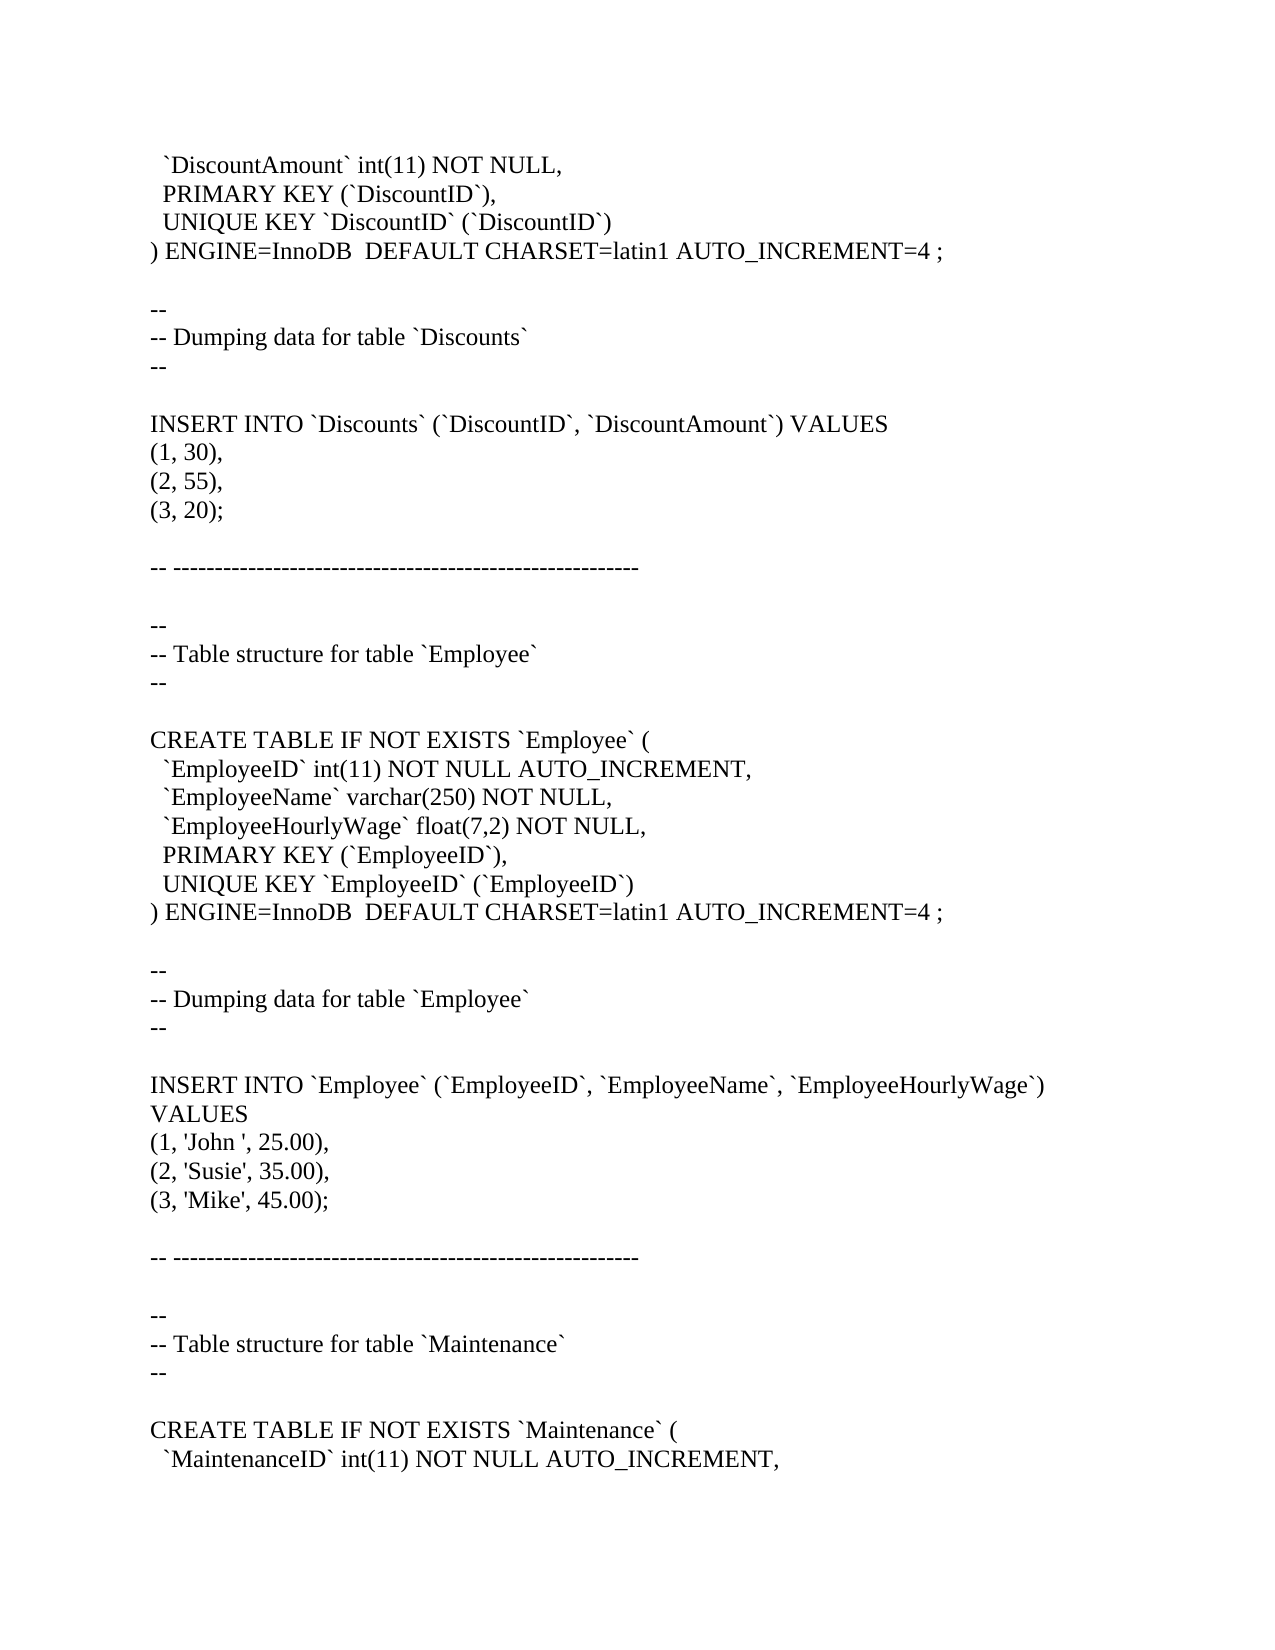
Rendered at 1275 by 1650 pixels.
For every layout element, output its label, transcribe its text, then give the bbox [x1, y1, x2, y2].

text `EmployeeHourlyWage` float(7,2) NOT NULL, [150, 811, 1125, 840]
text -- [150, 667, 1125, 696]
text (1, 30), [150, 437, 1125, 466]
text PRIMARY KEY (`EmployeeID`), [150, 840, 1125, 869]
text CREATE TABLE IF NOT EXISTS `Employee` ( [150, 725, 1125, 754]
text INSERT INTO `Employee` (`EmployeeID`, `EmployeeName`, `EmployeeHourlyWage`) VALUES [150, 1070, 1125, 1127]
text -- Dumping data for table `Discounts` [150, 322, 1125, 351]
text -- [150, 610, 1125, 639]
text -- [150, 955, 1125, 984]
text INSERT INTO `Discounts` (`DiscountID`, `DiscountAmount`) VALUES [150, 409, 1125, 437]
text -- [150, 351, 1125, 380]
text -- [150, 1357, 1125, 1386]
text -- Dumping data for table `Employee` [150, 984, 1125, 1012]
text -- -------------------------------------------------------- [150, 1242, 1125, 1271]
text -- Table structure for table `Employee` [150, 639, 1125, 667]
text UNIQUE KEY `DiscountID` (`DiscountID`) [150, 207, 1125, 236]
text (3, 'Mike', 45.00); [150, 1185, 1125, 1214]
text -- [150, 1300, 1125, 1329]
text -- Table structure for table `Maintenance` [150, 1329, 1125, 1357]
text (1, 'John ', 25.00), [150, 1127, 1125, 1156]
text -- [150, 294, 1125, 322]
text `DiscountAmount` int(11) NOT NULL, [150, 150, 1125, 179]
text (2, 'Susie', 35.00), [150, 1156, 1125, 1185]
text CREATE TABLE IF NOT EXISTS `Maintenance` ( [150, 1415, 1125, 1444]
text `MaintenanceID` int(11) NOT NULL AUTO_INCREMENT, [150, 1444, 1125, 1472]
text ) ENGINE=InnoDB DEFAULT CHARSET=latin1 AUTO_INCREMENT=4 ; [150, 897, 1125, 926]
text -- [150, 1012, 1125, 1041]
text `EmployeeName` varchar(250) NOT NULL, [150, 782, 1125, 811]
text (3, 20); [150, 495, 1125, 524]
text PRIMARY KEY (`DiscountID`), [150, 179, 1125, 207]
text `EmployeeID` int(11) NOT NULL AUTO_INCREMENT, [150, 754, 1125, 782]
text ) ENGINE=InnoDB DEFAULT CHARSET=latin1 AUTO_INCREMENT=4 ; [150, 236, 1125, 265]
text -- -------------------------------------------------------- [150, 552, 1125, 581]
text UNIQUE KEY `EmployeeID` (`EmployeeID`) [150, 869, 1125, 897]
text (2, 55), [150, 466, 1125, 495]
